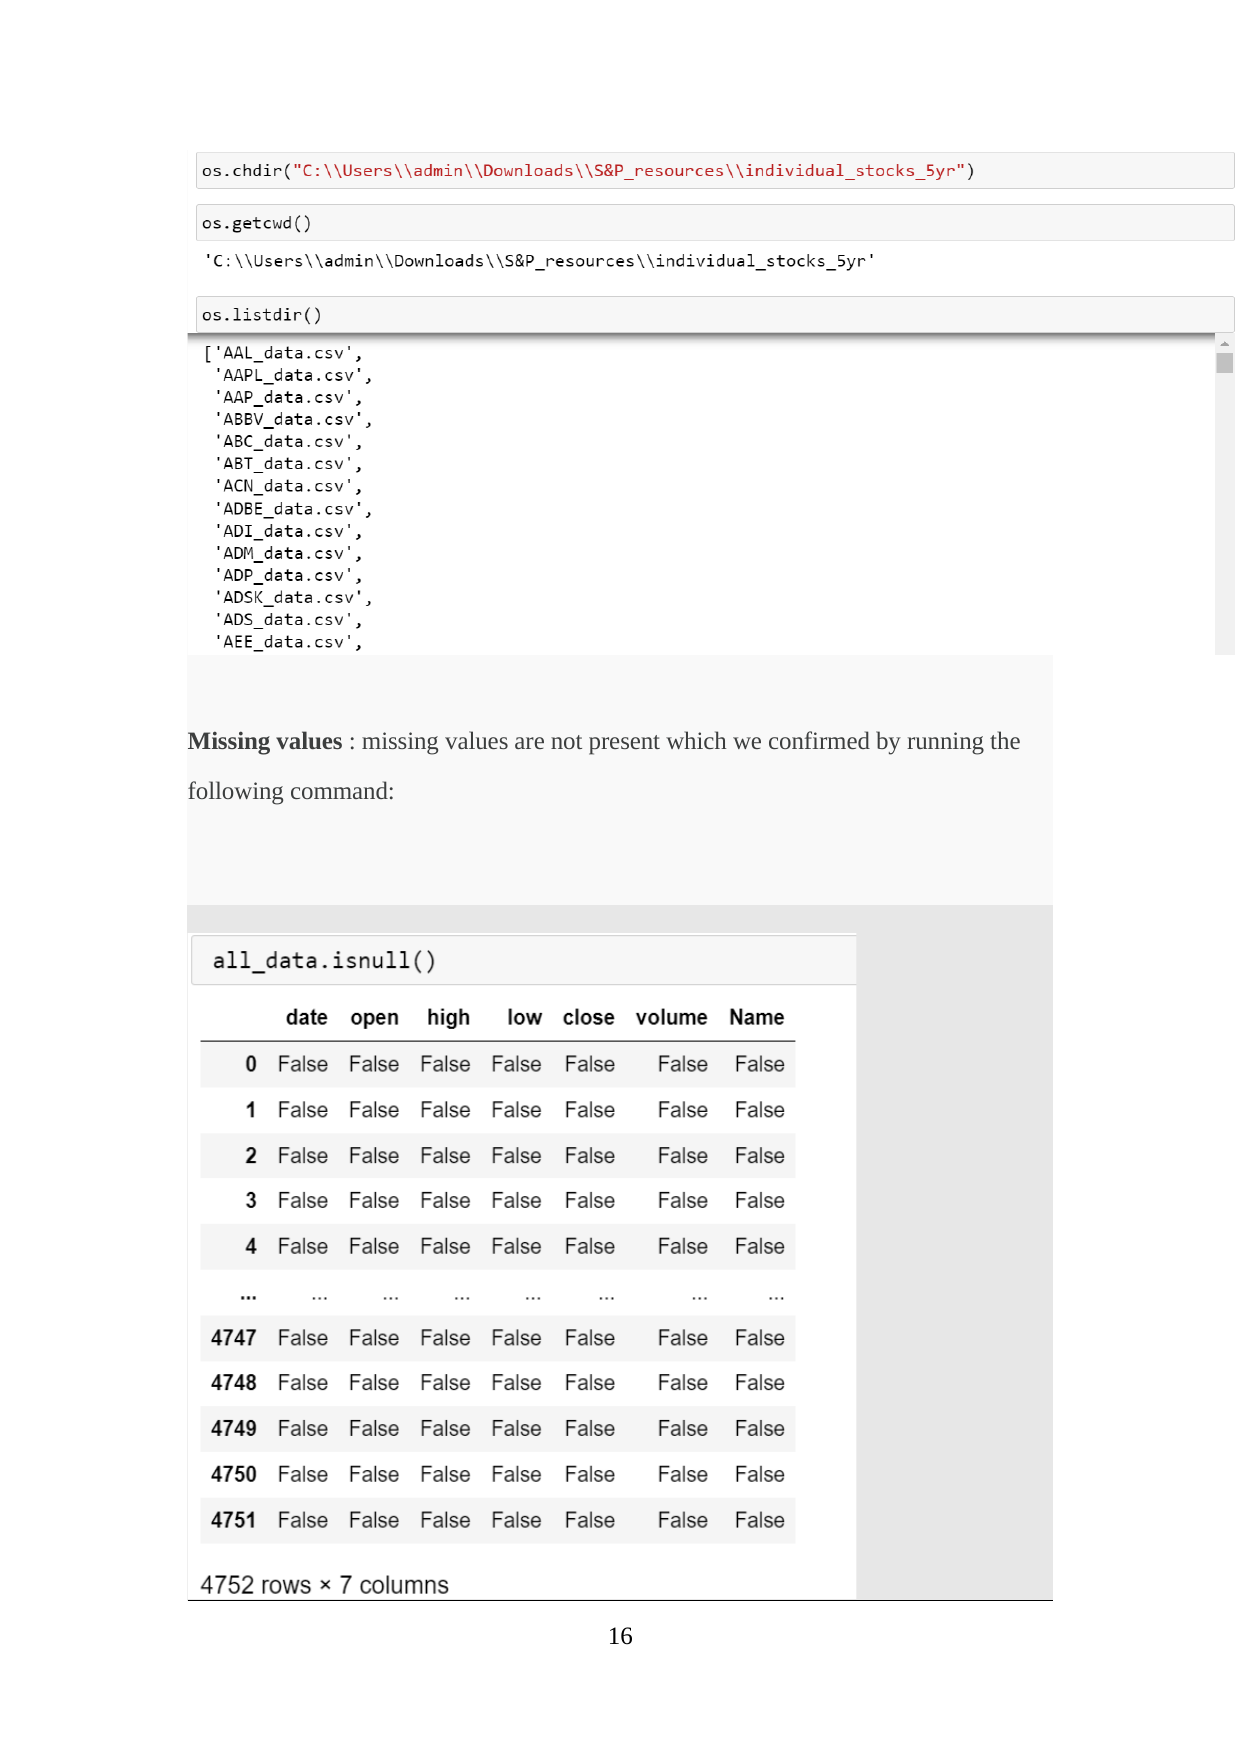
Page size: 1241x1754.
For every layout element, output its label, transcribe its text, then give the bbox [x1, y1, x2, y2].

text Missing values : missing values are not present which we confirmed by running the following command: [187, 705, 1053, 805]
picture [187, 933, 857, 1599]
picture [187, 150, 1241, 655]
